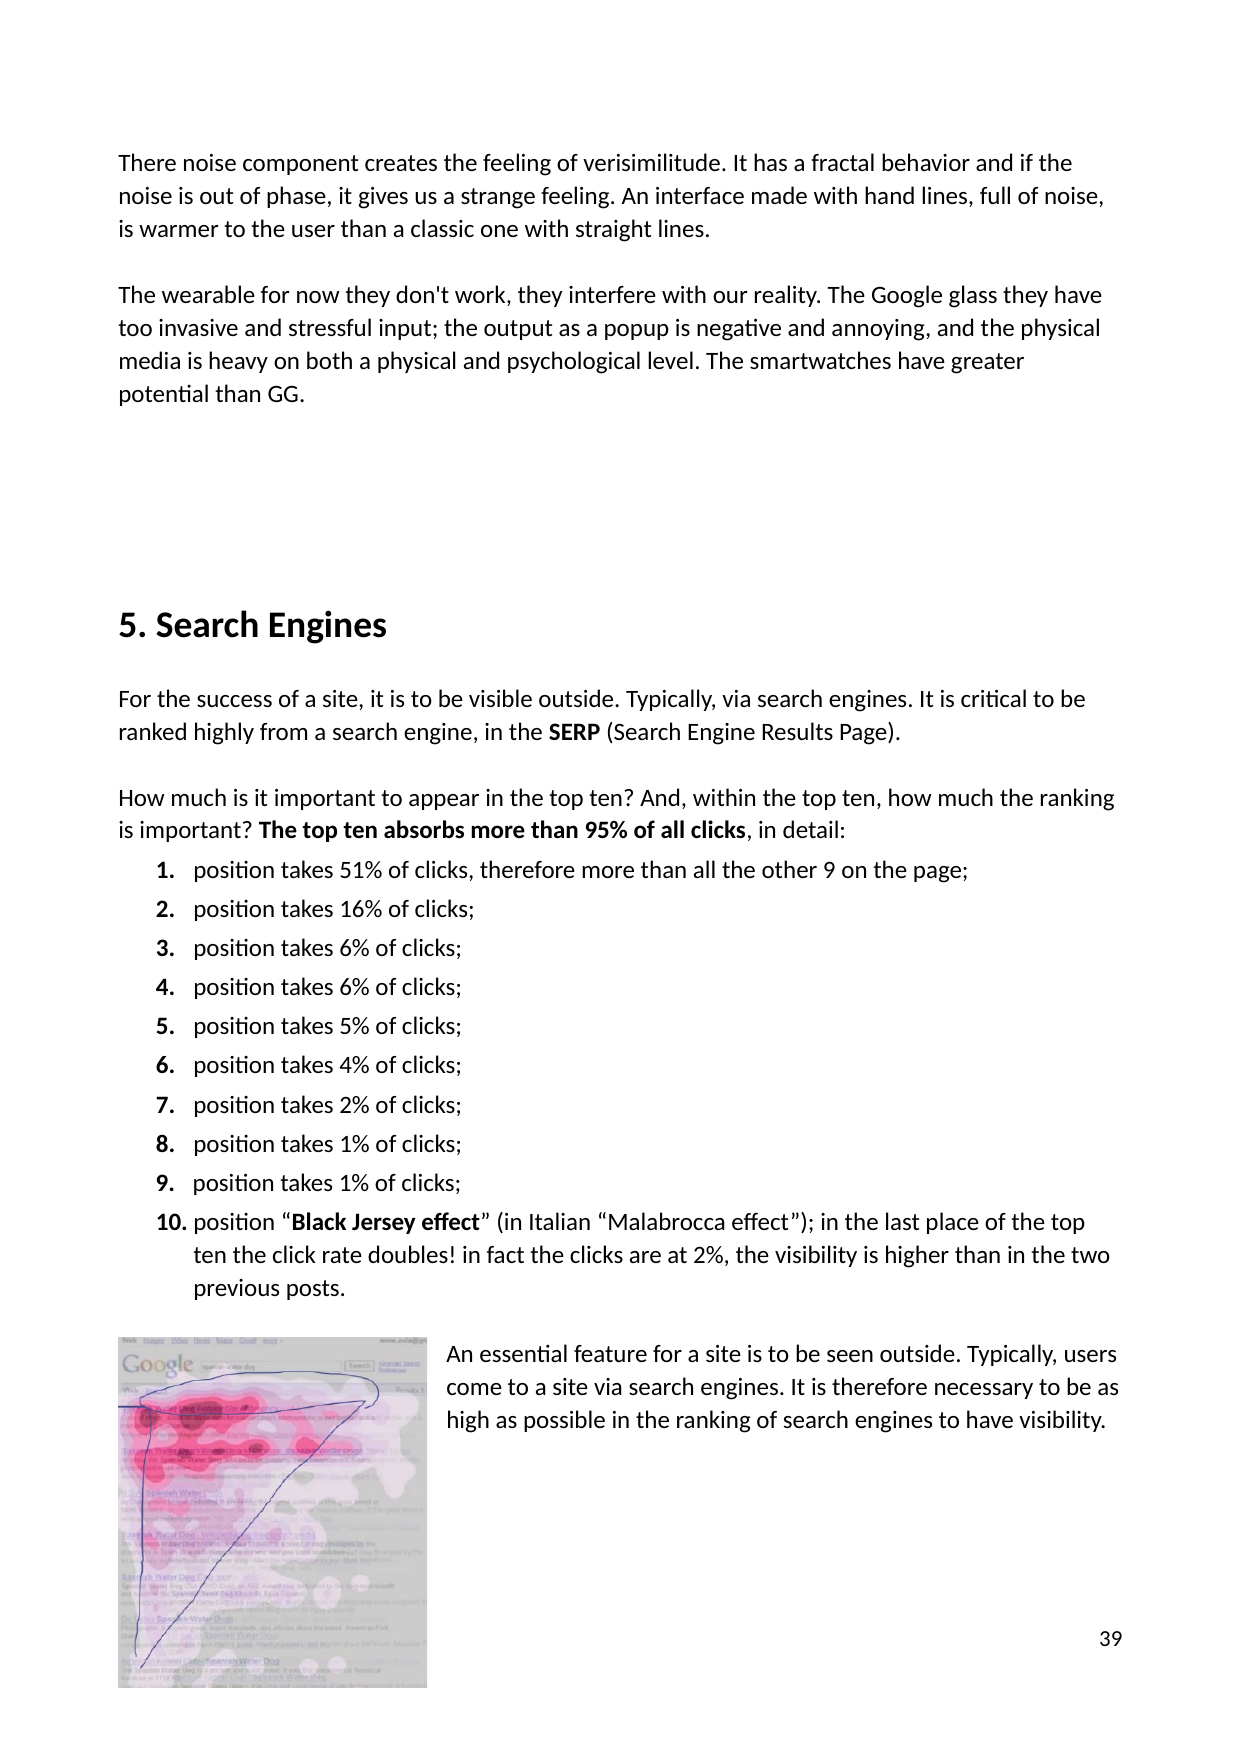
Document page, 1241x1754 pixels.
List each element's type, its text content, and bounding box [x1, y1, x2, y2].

list position takes 2% of clicks; [156, 1089, 1122, 1119]
list position takes 6% of clicks; [156, 971, 1122, 1002]
list position “Black Jersey effect” (in Italian “Malabrocca effect”); in the last place of the top ten the click rate doubles! in fact the clicks are at 2%, the visibility is higher than in the two previous posts. [156, 1206, 1122, 1303]
list position takes 4% of clicks; [156, 1049, 1122, 1080]
list position takes 5% of clicks; [156, 1010, 1122, 1041]
text For the success of a site, it is to be visible outside. Typically, via search engines. It is critical to be ranked highly from a search engine, in the SERP (Search Engine Results Page). [118, 683, 1122, 746]
subtitle 5. Search Engines [118, 601, 1122, 646]
list position takes 16% of clicks; [156, 893, 1122, 923]
picture [118, 1337, 428, 1688]
list position takes 6% of clicks; [156, 932, 1122, 963]
text There noise component creates the feeling of verisimilitude. It has a fractal behavior and if the noise is out of phase, it gives us a strange feeling. An interface made with hand lines, full of noise, is warmer to the user than a classic one with straight lines. [118, 148, 1122, 244]
list position takes 1% of clicks; [156, 1128, 1122, 1158]
list position takes 51% of clicks, therefore more than all the other 9 on the page; [156, 854, 1122, 884]
text An essential feature for a site is to be seen outside. Typically, users come to a site via search engines. It is therefore necessary to be as high as possible in the ranking of search engines to have visibility. [428, 1338, 1122, 1434]
text The wearable for now they don't work, they interfere with our reality. The Google glass they have too invasive and stressful input; the output as a popup is negative and annoying, and the physical media is heavy on both a physical and psychological level. The smartwatches have greater potential than GG. [118, 279, 1122, 408]
text How much is it important to appear in the top ten? And, within the top ten, how much the ranking is important? The top ten absorbs more than 95% of all clicks, in detail: [118, 782, 1122, 845]
list position takes 1% of clicks; [155, 1167, 1122, 1198]
